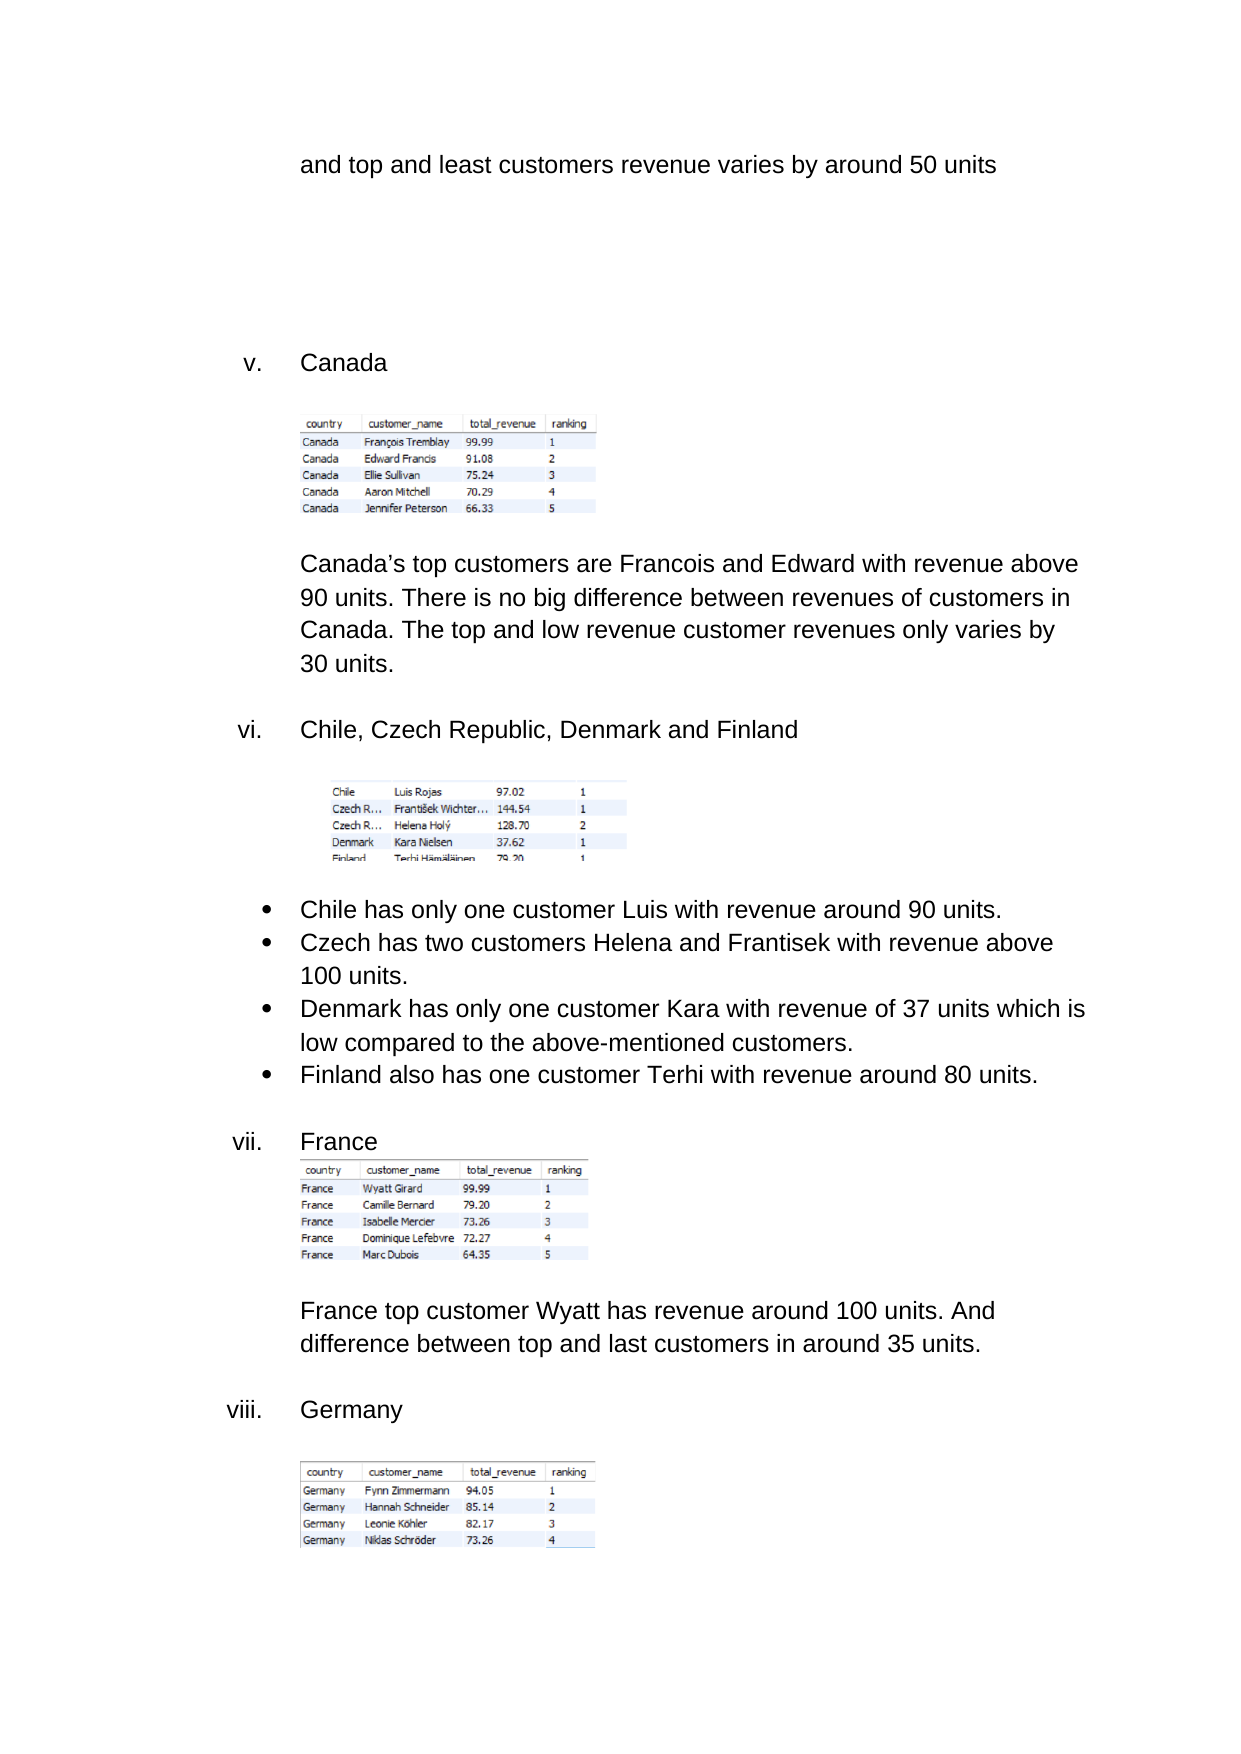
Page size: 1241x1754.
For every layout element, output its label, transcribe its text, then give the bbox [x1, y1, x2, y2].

list France top customer Wyatt has revenue around 100 units. And difference between top and last customers in around 35 units. [300, 1296, 1090, 1358]
list Chile, Czech Republic, Denmark and Finland [262, 714, 1090, 743]
list Germany [262, 1395, 1090, 1424]
picture [330, 780, 628, 861]
picture [300, 1461, 596, 1548]
list France [262, 1127, 1090, 1155]
list Czech has two customers Helena and Frantisek with revenue above 100 units. [262, 928, 1090, 990]
picture [300, 1159, 589, 1260]
list Canada [262, 348, 1090, 377]
picture [300, 414, 600, 513]
list Chile has only one customer Luis with revenue around 90 units. [262, 895, 1090, 924]
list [300, 150, 1090, 179]
list Canada’s top customers are Francois and Edward with revenue above 90 units. There is no big difference between revenues of customers in Canada. The top and low revenue customer revenues only varies by 30 units. [300, 549, 1090, 677]
list Finland also has one customer Terhi with revenue around 80 units. [262, 1061, 1090, 1089]
list Denmark has only one customer Kara with revenue of 37 units which is low compared to the above-mentioned customers. [262, 994, 1090, 1056]
